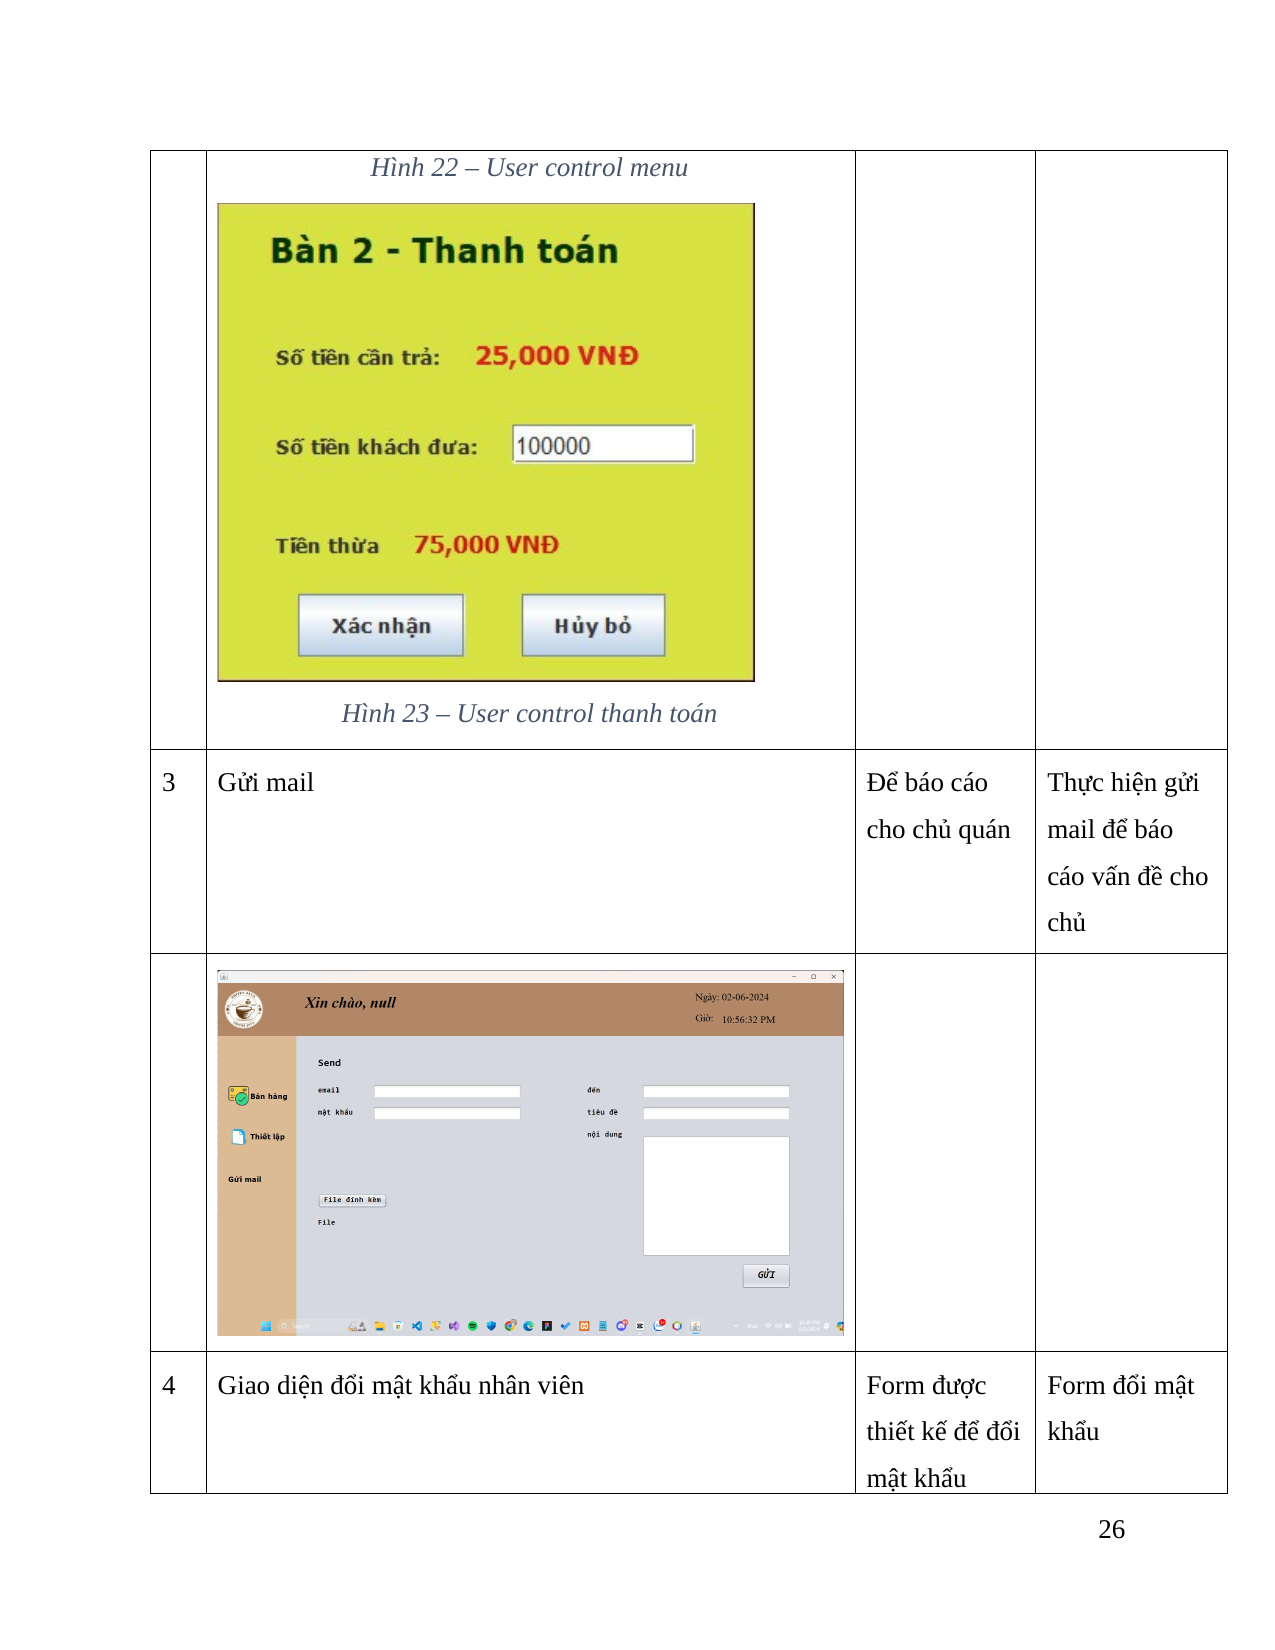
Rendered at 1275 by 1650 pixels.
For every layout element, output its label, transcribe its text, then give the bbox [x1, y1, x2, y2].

table_cell 4 [151, 1352, 206, 1493]
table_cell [856, 151, 1035, 749]
table_cell [151, 151, 206, 749]
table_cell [1036, 151, 1227, 749]
table_cell 3 [151, 750, 206, 953]
picture [217, 203, 755, 682]
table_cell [856, 1352, 1035, 1493]
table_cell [207, 151, 855, 749]
table_cell Thực hiện gửi mail để báo cáo vấn đề cho chủ [1036, 750, 1227, 953]
table_cell [207, 954, 855, 1351]
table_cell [207, 1352, 855, 1493]
table_cell [151, 954, 206, 1351]
table_cell Form đổi mật khẩu [1036, 1352, 1227, 1493]
table_cell [856, 954, 1035, 1351]
table_cell Để báo cáo cho chủ quán [856, 750, 1035, 953]
picture [217, 970, 844, 1336]
table_cell [1036, 954, 1227, 1351]
table_cell Gửi mail [207, 750, 855, 953]
